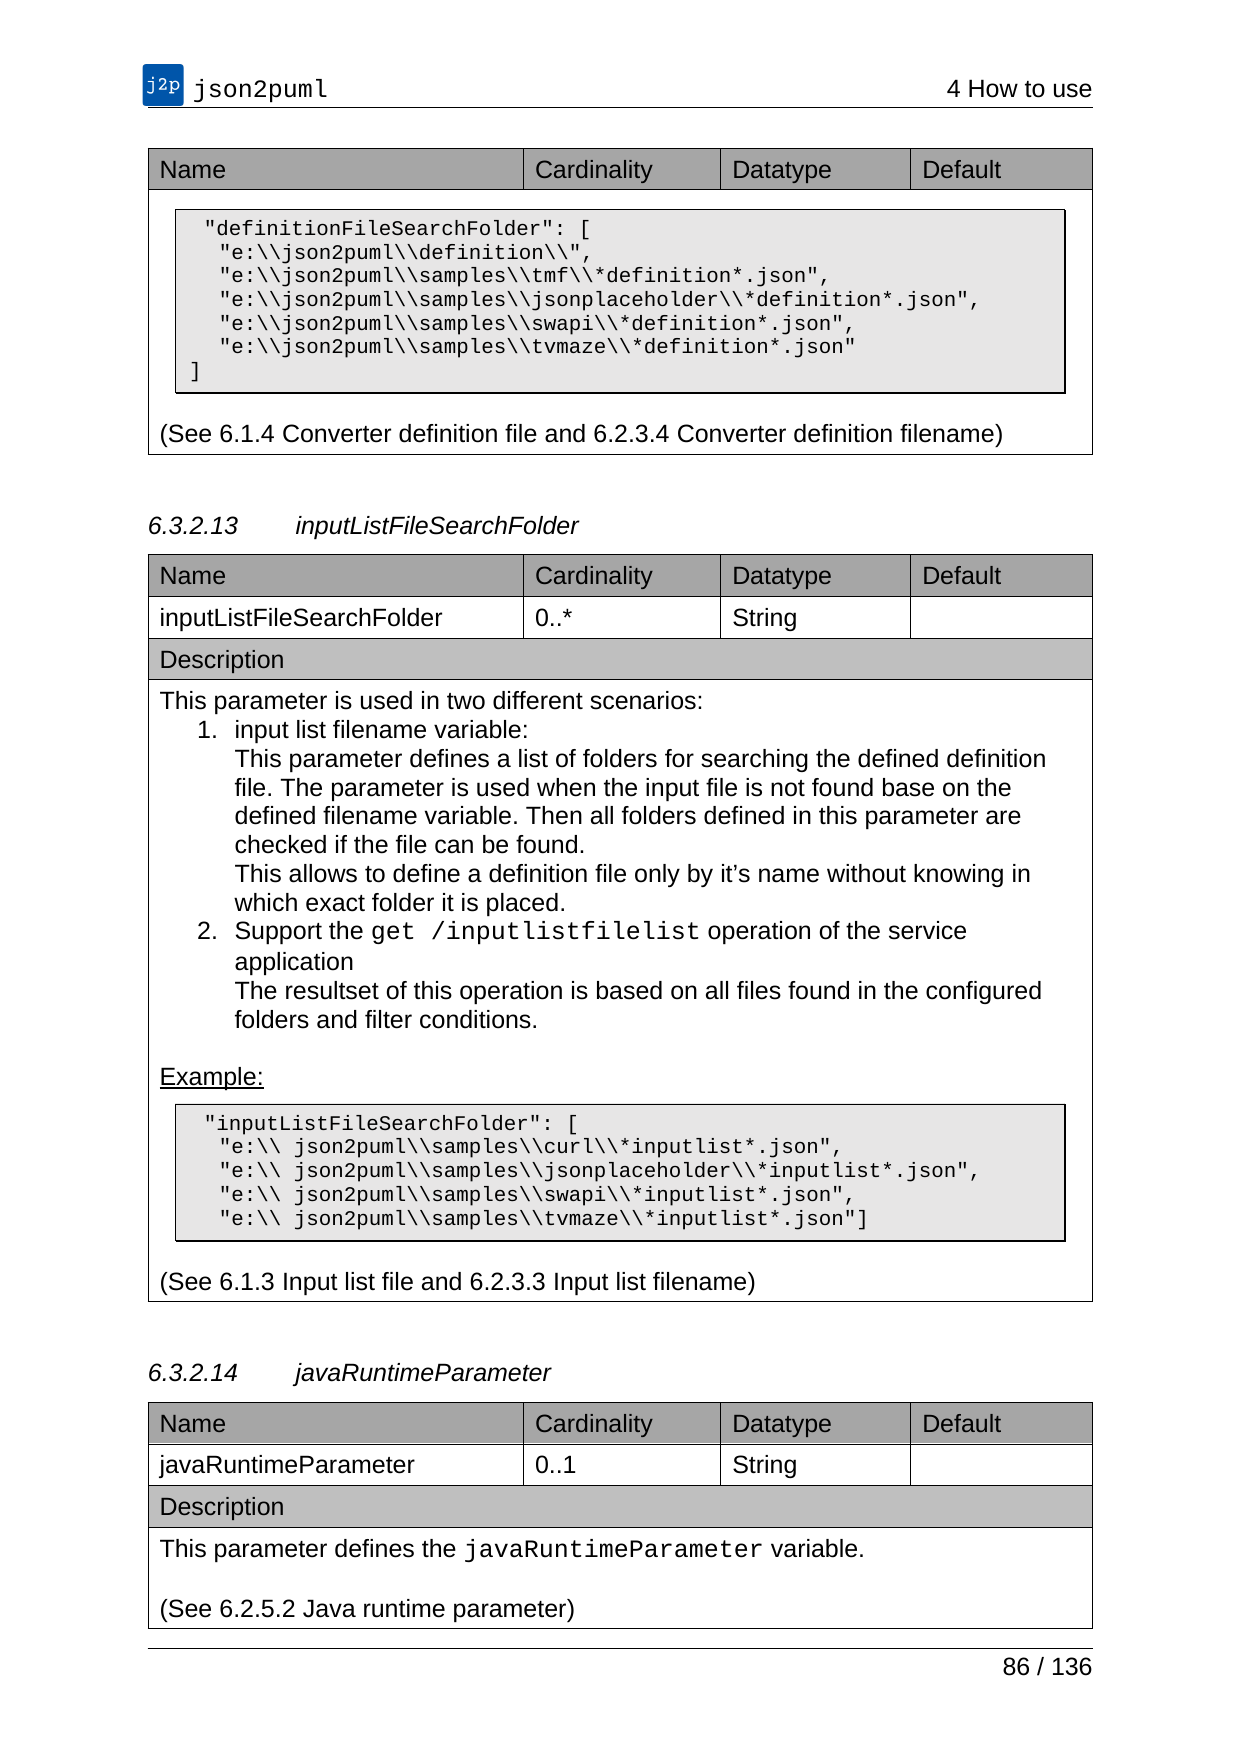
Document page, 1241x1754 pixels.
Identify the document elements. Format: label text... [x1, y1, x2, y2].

table_header Datatype [721, 555, 910, 596]
table_cell [911, 1445, 1092, 1485]
table_cell 0..1 [524, 1445, 720, 1485]
table_cell 0..* [524, 597, 720, 638]
table_cell javaRuntimeParameter [149, 1445, 523, 1485]
table_header Name [149, 149, 523, 189]
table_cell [149, 190, 1092, 454]
table_header Cardinality [524, 1403, 720, 1443]
table_cell This parameter is used in two different scenarios: input list filename variable: This parameter defines a list of folders for searching the defined definition file. The parameter is used when the input file is not found base on the defined filename variable. Then all folders defined in this parameter are checked if the file can be found. This allows to define a definition file only by it’s name without knowing in which exact folder it is placed. Support the get /inputlistfilelist operation of the service application The resultset of this operation is based on all files found in the configured folders and filter conditions. Example: "inputListFileSearchFolder": [ "e:\\ json2puml\\samples\\curl\\*inputlist*.json", "e:\\ json2puml\\samples\\jsonplaceholder\\*inputlist*.json", "e:\\ json2puml\\samples\\swapi\\*inputlist*.json", "e:\\ json2puml\\samples\\tvmaze\\*inputlist*.json"] (See 6.1.3 Input list file and 6.2.3.3 Input list filename) [149, 680, 1092, 1301]
table_header Datatype [721, 149, 910, 189]
table_header Default [911, 555, 1092, 596]
table_cell [911, 597, 1092, 638]
table_header Name [149, 555, 523, 596]
table_header Cardinality [524, 555, 720, 596]
table_header Default [911, 149, 1092, 189]
table_cell Description [149, 639, 1092, 679]
table_header Name [149, 1403, 523, 1443]
table_cell String [721, 597, 910, 638]
table_header Datatype [721, 1403, 910, 1443]
table_header Default [911, 1403, 1092, 1443]
subtitle javaRuntimeParameter [148, 1358, 1093, 1387]
table_cell String [721, 1445, 910, 1485]
subtitle inputListFileSearchFolder [148, 511, 1093, 539]
table_cell This parameter defines the javaRuntimeParameter variable. (See 6.2.5.2 Java runtime parameter) [149, 1528, 1092, 1628]
table_cell Description [149, 1486, 1092, 1527]
table_cell inputListFileSearchFolder [149, 597, 523, 638]
table_header Cardinality [524, 149, 720, 189]
picture [142, 64, 184, 106]
